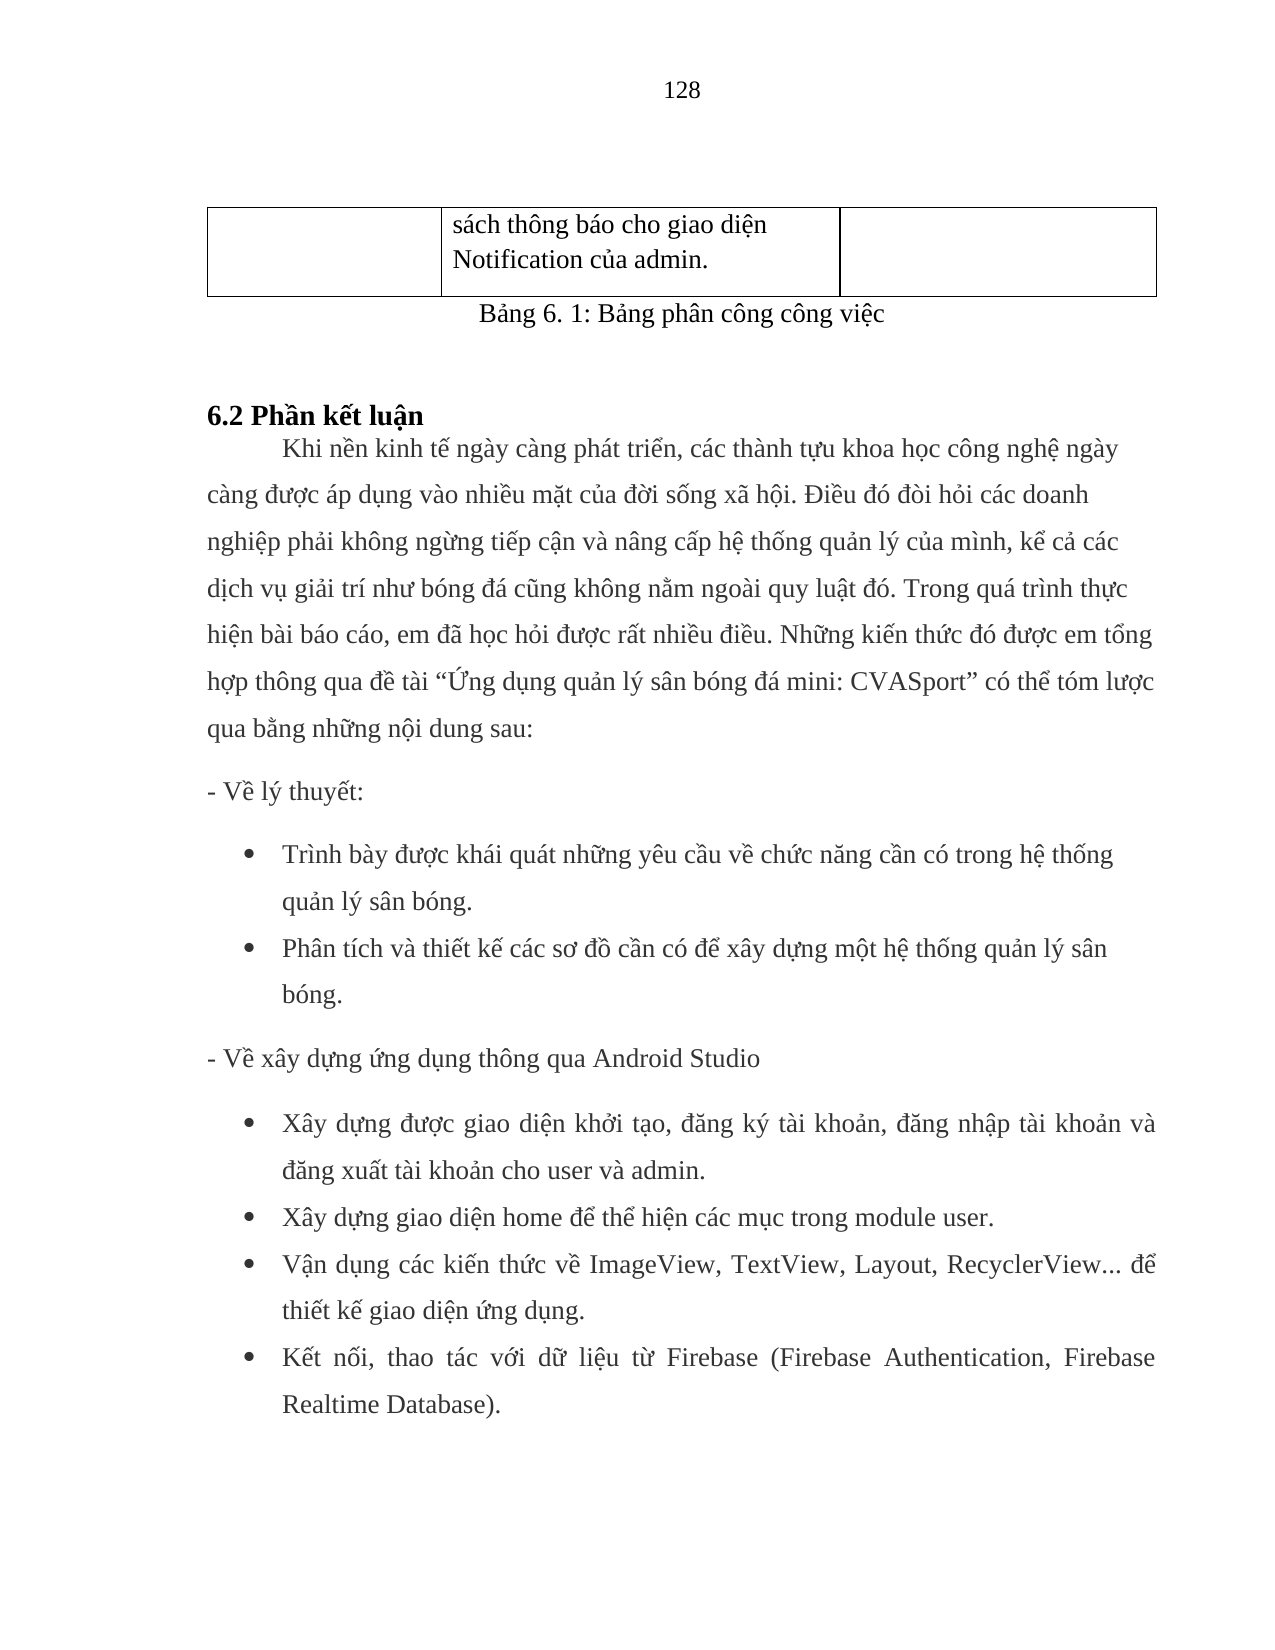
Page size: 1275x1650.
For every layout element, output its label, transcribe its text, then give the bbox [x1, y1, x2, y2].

text Khi nền kinh tế ngày càng phát triển, các thành tựu khoa học công nghệ ngày càng được áp dụng vào nhiều mặt của đời sống xã hội. Điều đó đòi hỏi các doanh nghiệp phải không ngừng tiếp cận và nâng cấp hệ thống quản lý của mình, kể cả các dịch vụ giải trí như bóng đá cũng không nằm ngoài quy luật đó. Trong quá trình thực hiện bài báo cáo, em đã học hỏi được rất nhiều điều. Những kiến thức đó được em tổng hợp thông qua đề tài “Ứng dụng quản lý sân bóng đá mini: CVASport” có thể tóm lược qua bằng những nội dung sau: [207, 432, 1157, 743]
table_cell [841, 208, 1156, 296]
text - Về xây dựng ứng dụng thông qua Android Studio [207, 1042, 1157, 1073]
list Vận dụng các kiến thức về ImageView, TextView, Layout, RecyclerView... để thiết kế giao diện ứng dụng. [244, 1248, 1157, 1326]
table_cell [442, 208, 839, 296]
list Xây dựng giao diện home để thể hiện các mục trong module user. [244, 1201, 1157, 1232]
text Bảng 6. 1: Bảng phân công công việc [207, 297, 1157, 328]
list Xây dựng được giao diện khởi tạo, đăng ký tài khoản, đăng nhập tài khoản và đăng xuất tài khoản cho user và admin. [244, 1107, 1157, 1185]
text - Về lý thuyết: [207, 775, 1157, 806]
list Phân tích và thiết kế các sơ đồ cần có để xây dựng một hệ thống quản lý sân bóng. [244, 932, 1157, 1010]
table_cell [208, 208, 441, 296]
subtitle 6.2 Phần kết luận [207, 398, 1157, 432]
list Trình bày được khái quát những yêu cầu về chức năng cần có trong hệ thống quản lý sân bóng. [244, 838, 1157, 916]
list Kết nối, thao tác với dữ liệu từ Firebase (Firebase Authentication, Firebase Realtime Database). [244, 1341, 1157, 1419]
